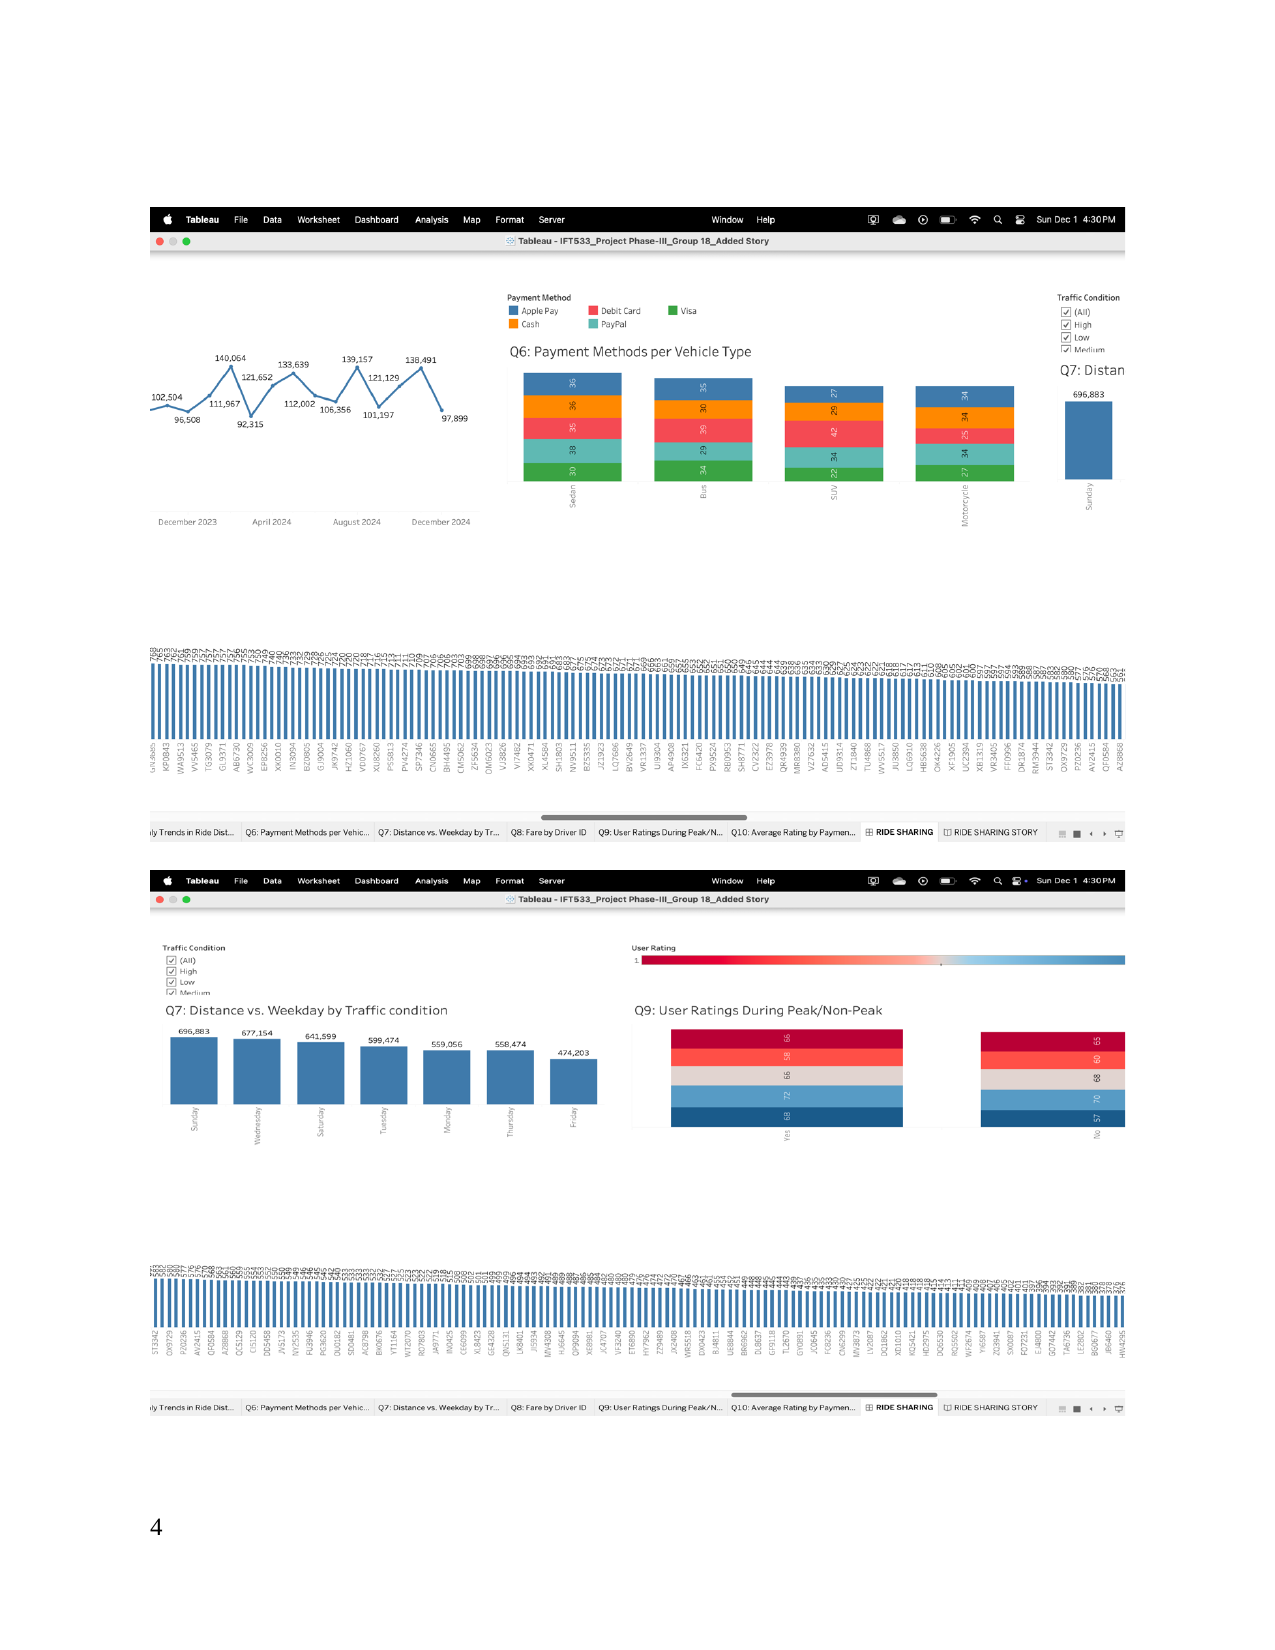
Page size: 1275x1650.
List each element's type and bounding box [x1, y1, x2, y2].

picture [150, 870, 1125, 1416]
picture [150, 207, 1125, 842]
